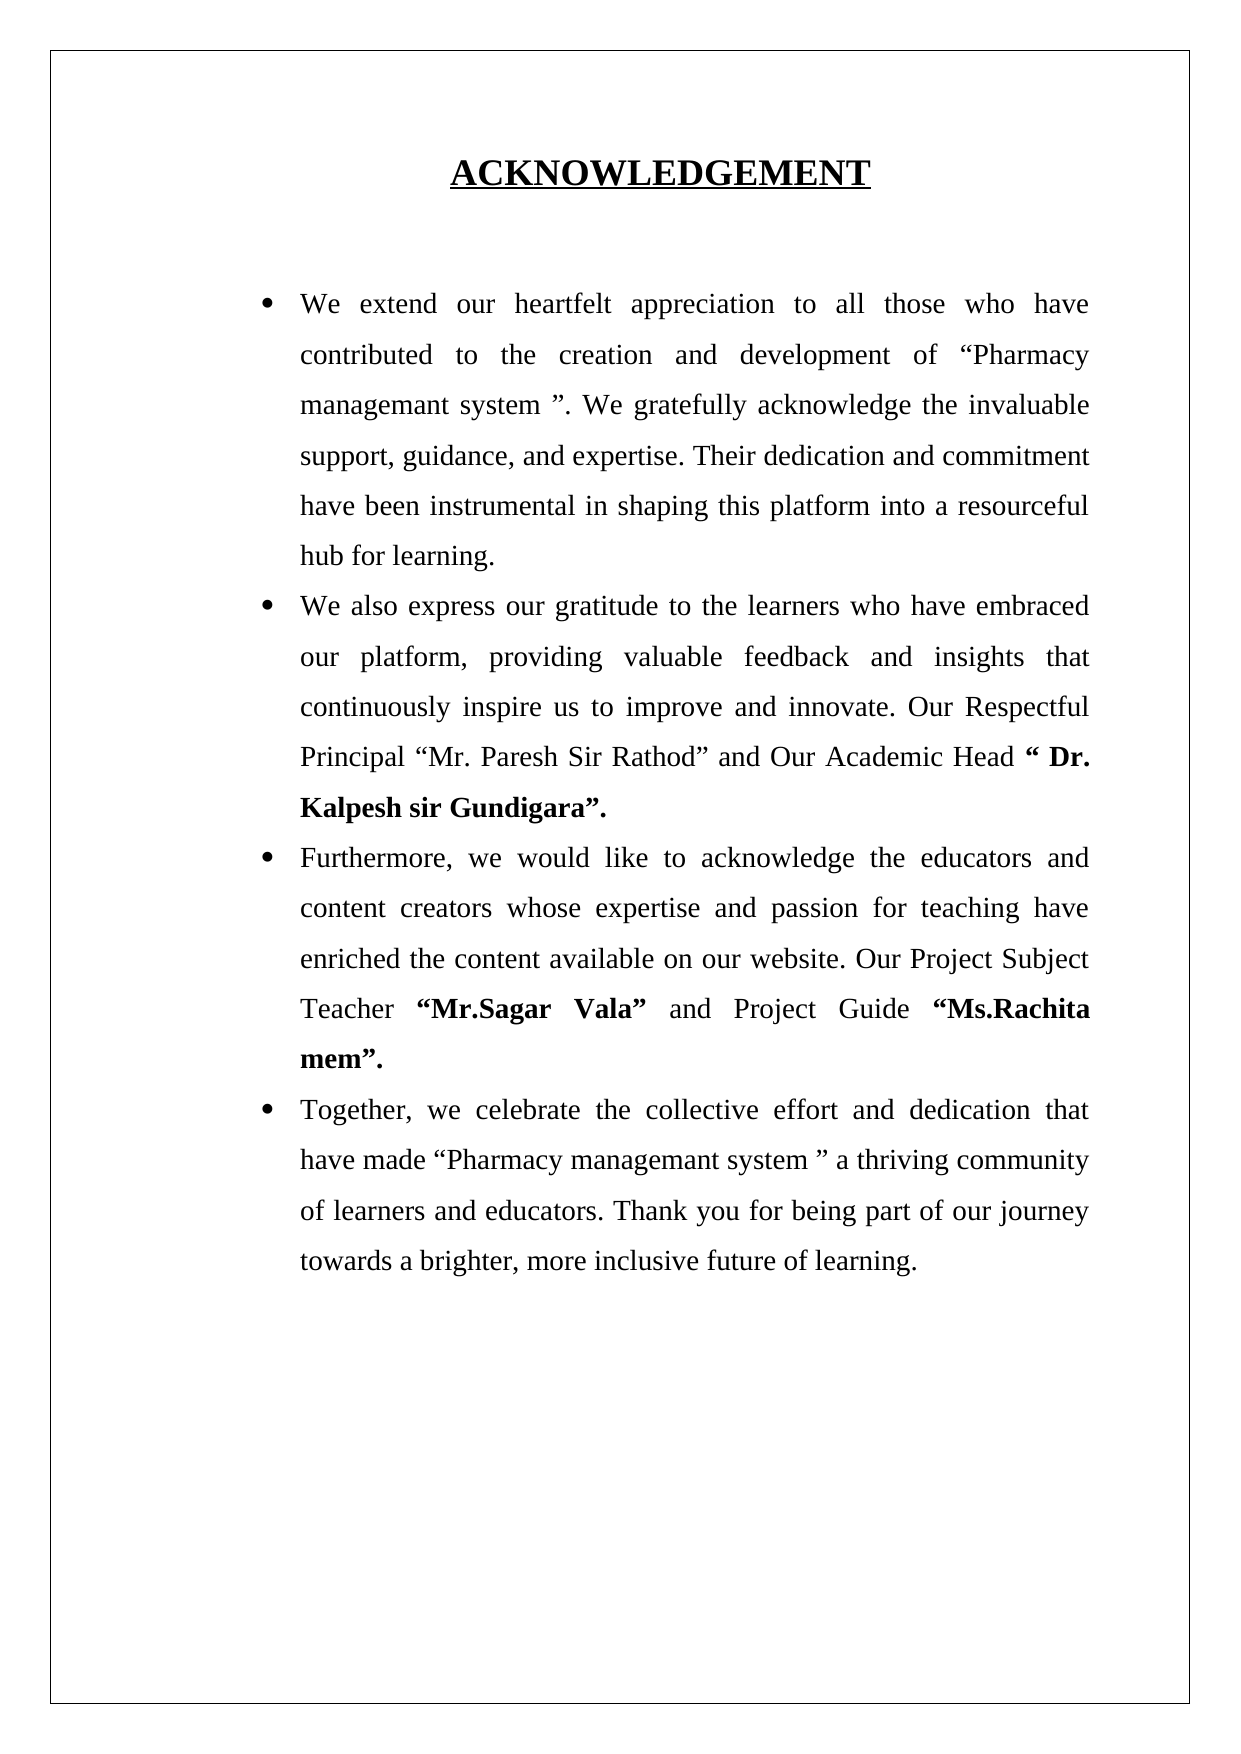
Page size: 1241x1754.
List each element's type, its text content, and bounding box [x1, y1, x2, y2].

list We also express our gratitude to the learners who have embraced our platform, providing valuable feedback and insights that continuously inspire us to improve and innovate. Our Respectful Principal “Mr. Paresh Sir Rathod” and Our Academic Head “ Dr. Kalpesh sir Gundigara”. [262, 588, 1090, 823]
list We extend our heartfelt appreciation to all those who have contributed to the creation and development of “Pharmacy managemant system ”. We gratefully acknowledge the invaluable support, guidance, and expertise. Their dedication and commitment have been instrumental in shaping this platform into a resourceful hub for learning. [262, 287, 1090, 572]
list Together, we celebrate the collective effort and dedication that have made “Pharmacy managemant system ” a thriving community of learners and educators. Thank you for being part of our journey towards a brighter, more inclusive future of learning. [262, 1092, 1090, 1276]
list Furthermore, we would like to acknowledge the educators and content creators whose expertise and passion for teaching have enriched the content available on our website. Our Project Subject Teacher “Mr.Sagar Vala” and Project Guide “Ms.Rachita mem”. [262, 840, 1090, 1075]
text ACKNOWLEDGEMENT [375, 150, 1090, 193]
